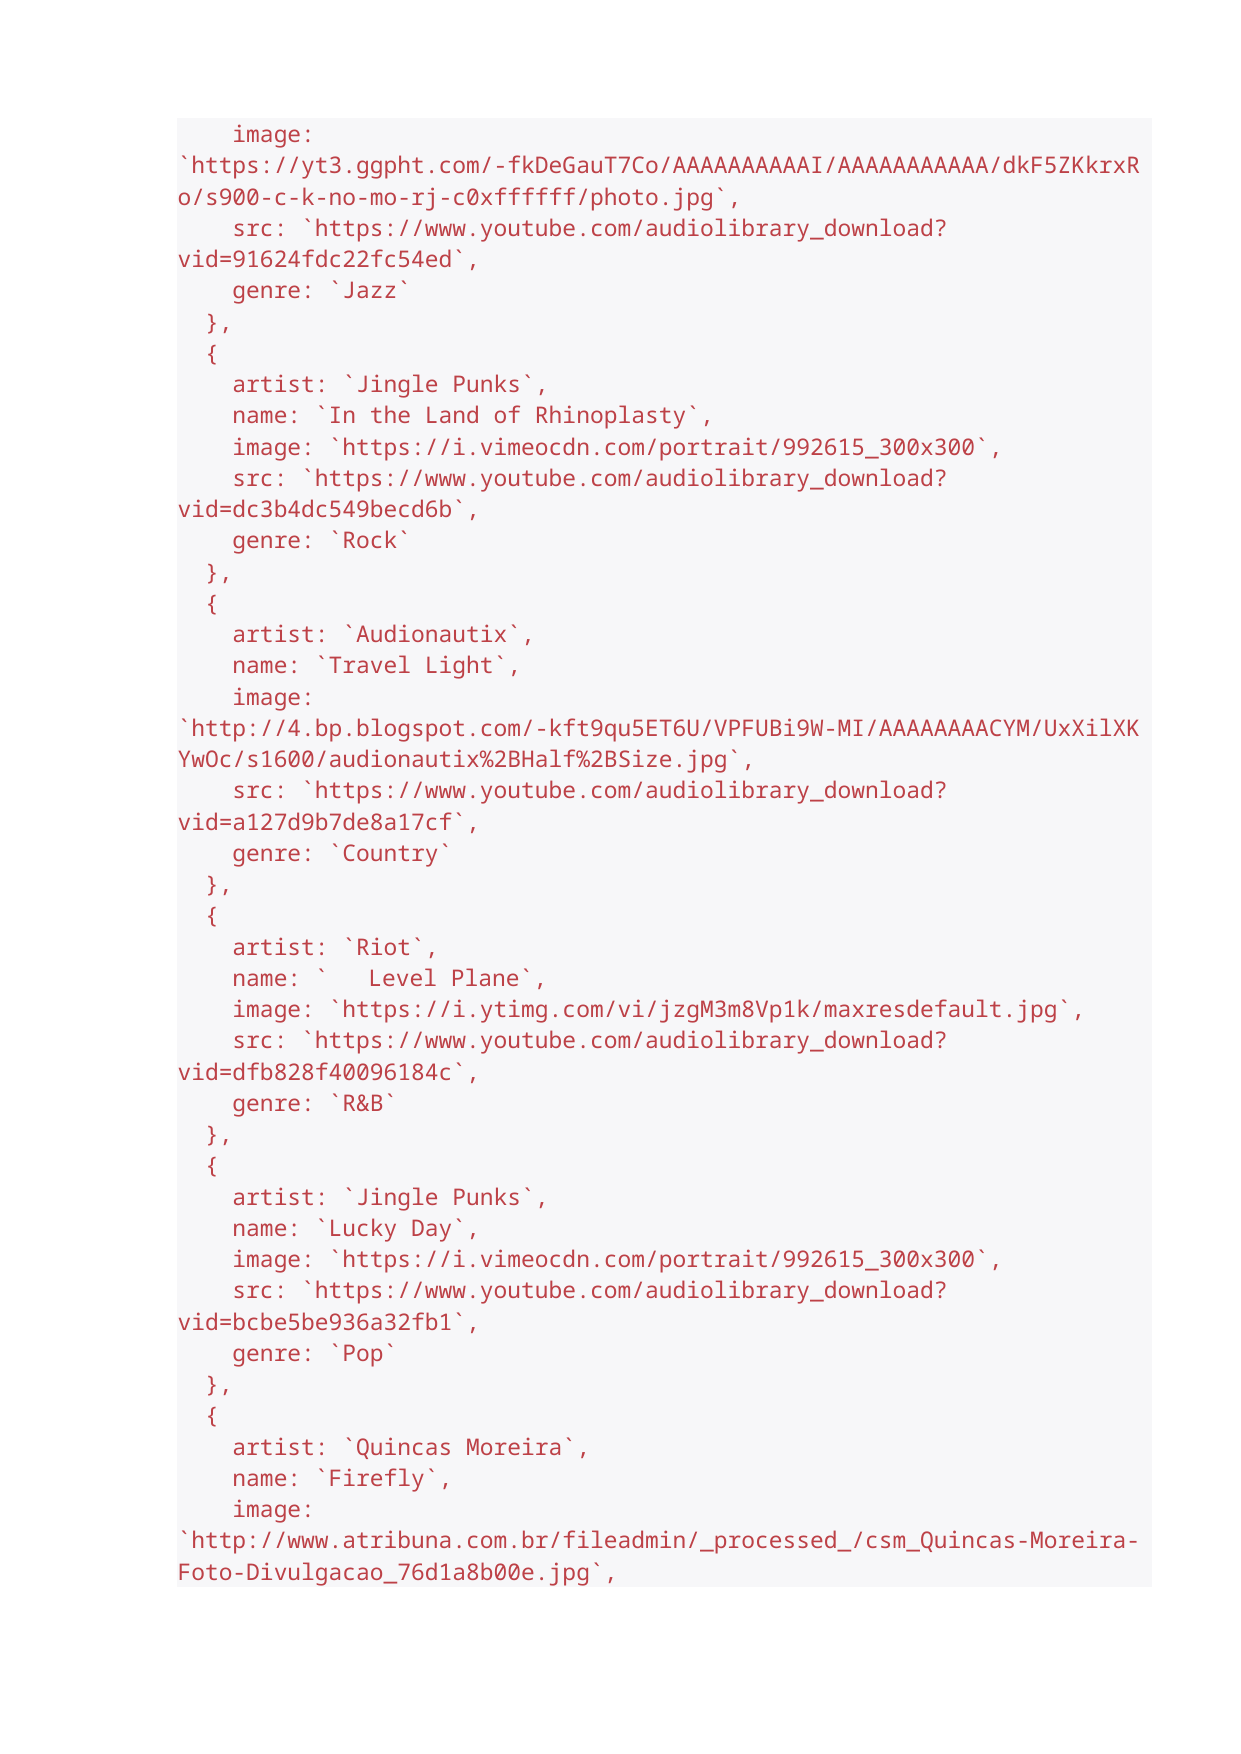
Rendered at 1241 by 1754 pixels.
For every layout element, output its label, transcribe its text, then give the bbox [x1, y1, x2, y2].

text src: `https://www.youtube.com/audiolibrary_download?vid=dc3b4dc549becd6b`, [177, 462, 1152, 524]
text src: `https://www.youtube.com/audiolibrary_download?vid=dfb828f40096184c`, [177, 1024, 1152, 1087]
text }, [177, 1368, 1152, 1399]
text image: `https://i.ytimg.com/vi/jzgM3m8Vp1k/maxresdefault.jpg`, [177, 993, 1152, 1024]
text genre: `Pop` [177, 1337, 1152, 1368]
text genre: `Rock` [177, 524, 1152, 556]
text name: ` Level Plane`, [177, 962, 1152, 993]
text }, [177, 556, 1152, 587]
text { [177, 1399, 1152, 1431]
text name: `In the Land of Rhinoplasty`, [177, 399, 1152, 431]
text image: `http://www.atribuna.com.br/fileadmin/_processed_/csm_Quincas-Moreira-Foto-Divulgacao_76d1a8b00e.jpg`, [177, 1493, 1152, 1587]
text image: `https://i.vimeocdn.com/portrait/992615_300x300`, [177, 431, 1152, 462]
text name: `Lucky Day`, [177, 1212, 1152, 1243]
text }, [177, 868, 1152, 899]
text genre: `Jazz` [177, 274, 1152, 306]
text genre: `Country` [177, 837, 1152, 868]
text image: `http://4.bp.blogspot.com/-kft9qu5ET6U/VPFUBi9W-MI/AAAAAAAACYM/UxXilXKYwOc/s1600/audionautix%2BHalf%2BSize.jpg`, [177, 681, 1152, 774]
text { [177, 899, 1152, 931]
text src: `https://www.youtube.com/audiolibrary_download?vid=bcbe5be936a32fb1`, [177, 1274, 1152, 1337]
text image: `https://yt3.ggpht.com/-fkDeGauT7Co/AAAAAAAAAAI/AAAAAAAAAAA/dkF5ZKkrxRo/s900-c-k-no-mo-rj-c0xffffff/photo.jpg`, [177, 118, 1152, 212]
text image: `https://i.vimeocdn.com/portrait/992615_300x300`, [177, 1243, 1152, 1274]
text src: `https://www.youtube.com/audiolibrary_download?vid=91624fdc22fc54ed`, [177, 212, 1152, 274]
text src: `https://www.youtube.com/audiolibrary_download?vid=a127d9b7de8a17cf`, [177, 774, 1152, 837]
text artist: `Quincas Moreira`, [177, 1431, 1152, 1462]
text { [177, 587, 1152, 618]
text }, [177, 1118, 1152, 1149]
text artist: `Jingle Punks`, [177, 1181, 1152, 1212]
text }, [177, 306, 1152, 337]
text { [177, 1149, 1152, 1181]
text name: `Travel Light`, [177, 649, 1152, 681]
text artist: `Jingle Punks`, [177, 368, 1152, 399]
text artist: `Riot`, [177, 931, 1152, 962]
text name: `Firefly`, [177, 1462, 1152, 1493]
text genre: `R&B` [177, 1087, 1152, 1118]
text artist: `Audionautix`, [177, 618, 1152, 649]
text { [177, 337, 1152, 368]
